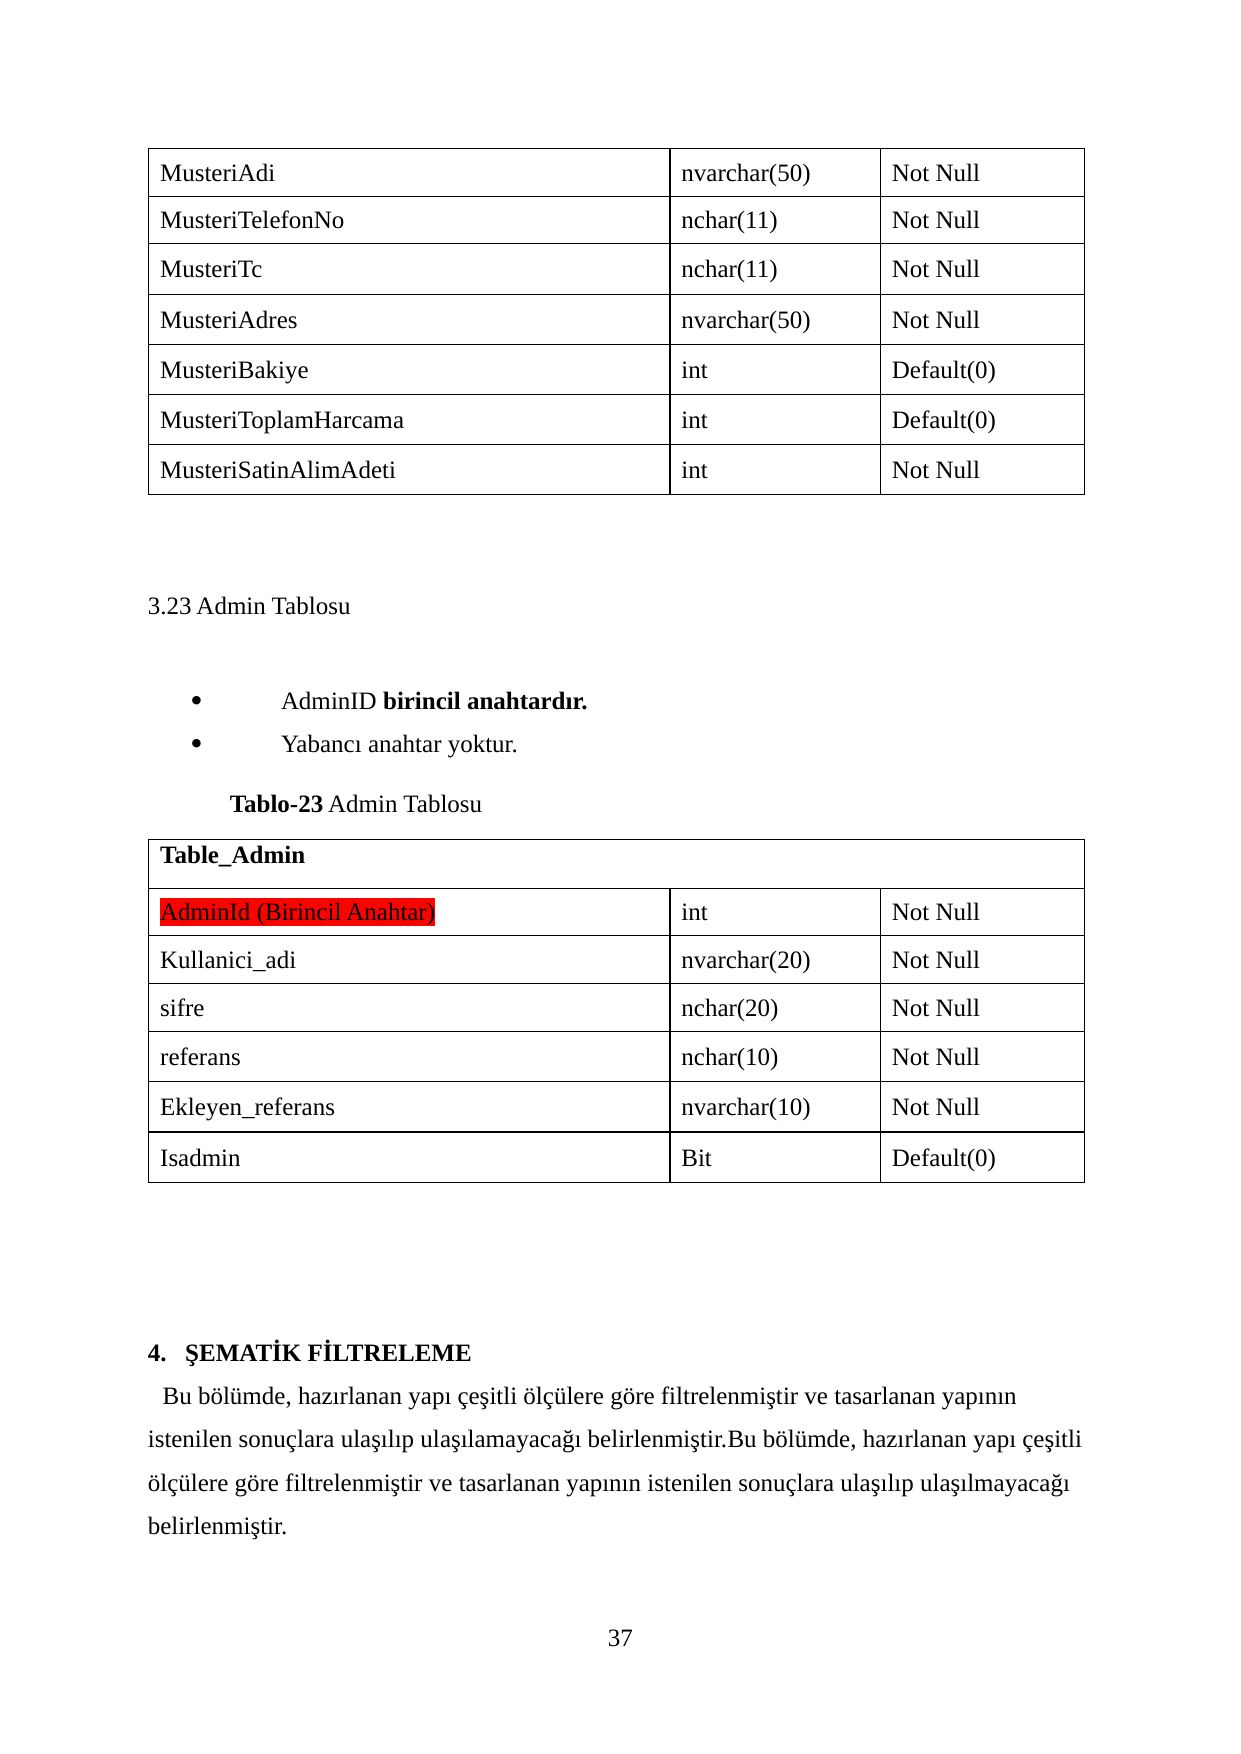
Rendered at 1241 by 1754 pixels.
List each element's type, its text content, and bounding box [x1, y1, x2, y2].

table_cell nchar(11) [671, 244, 880, 293]
table_cell Not Null [881, 1082, 1084, 1131]
table_cell Not Null [881, 936, 1084, 983]
table_cell Not Null [881, 197, 1084, 243]
table_cell Not Null [881, 295, 1084, 344]
table_cell MusteriToplamHarcama [149, 395, 669, 444]
table_cell int [671, 889, 880, 935]
table_cell referans [149, 1032, 669, 1081]
table_cell Ekleyen_referans [149, 1082, 669, 1131]
table_cell Not Null [881, 445, 1084, 494]
table_cell sifre [149, 984, 669, 1031]
table_cell int [671, 395, 880, 444]
table_cell Not Null [881, 149, 1084, 196]
list Yabancı anahtar yoktur. [192, 729, 1092, 758]
table_cell Default(0) [881, 345, 1084, 394]
table_cell Default(0) [881, 395, 1084, 444]
table_cell nvarchar(10) [671, 1082, 880, 1131]
table_cell Isadmin [149, 1133, 669, 1182]
table_cell Default(0) [881, 1133, 1084, 1182]
table_cell nchar(20) [671, 984, 880, 1031]
table_cell Not Null [881, 984, 1084, 1031]
table_cell Kullanici_adi [149, 936, 669, 983]
text 3.23 Admin Tablosu [148, 591, 1092, 619]
table_cell nvarchar(20) [671, 936, 880, 983]
table_cell MusteriAdres [149, 295, 669, 344]
table_cell int [671, 445, 880, 494]
list AdminID birincil anahtardır. [192, 686, 1092, 715]
subtitle ŞEMATİK FİLTRELEME [148, 1338, 1092, 1367]
table_cell Not Null [881, 1032, 1084, 1081]
table_cell nchar(11) [671, 197, 880, 243]
table_cell MusteriAdi [149, 149, 669, 196]
table_cell MusteriBakiye [149, 345, 669, 394]
table_cell AdminId (Birincil Anahtar) [149, 889, 669, 935]
table_cell nvarchar(50) [671, 295, 880, 344]
table_cell Bit [671, 1133, 880, 1182]
table_cell nchar(10) [671, 1032, 880, 1081]
table_cell int [671, 345, 880, 394]
table_cell MusteriTc [149, 244, 669, 293]
text Tablo-23 Admin Tablosu [229, 789, 1092, 818]
text Bu bölümde, hazırlanan yapı çeşitli ölçülere göre filtrelenmiştir ve tasarlanan yapının istenilen sonuçlara ulaşılıp ulaşılamayacağı belirlenmiştir.Bu bölümde, hazırlanan yapı çeşitli ölçülere göre filtrelenmiştir ve tasarlanan yapının istenilen sonuçlara ulaşılıp ulaşılmayacağı belirlenmiştir. [148, 1381, 1092, 1539]
table_cell Not Null [881, 244, 1084, 293]
table_cell Not Null [881, 889, 1084, 935]
table_cell nvarchar(50) [671, 149, 880, 196]
table_cell MusteriSatinAlimAdeti [149, 445, 669, 494]
table_header Table_Admin [149, 840, 1084, 887]
table_cell MusteriTelefonNo [149, 197, 669, 243]
